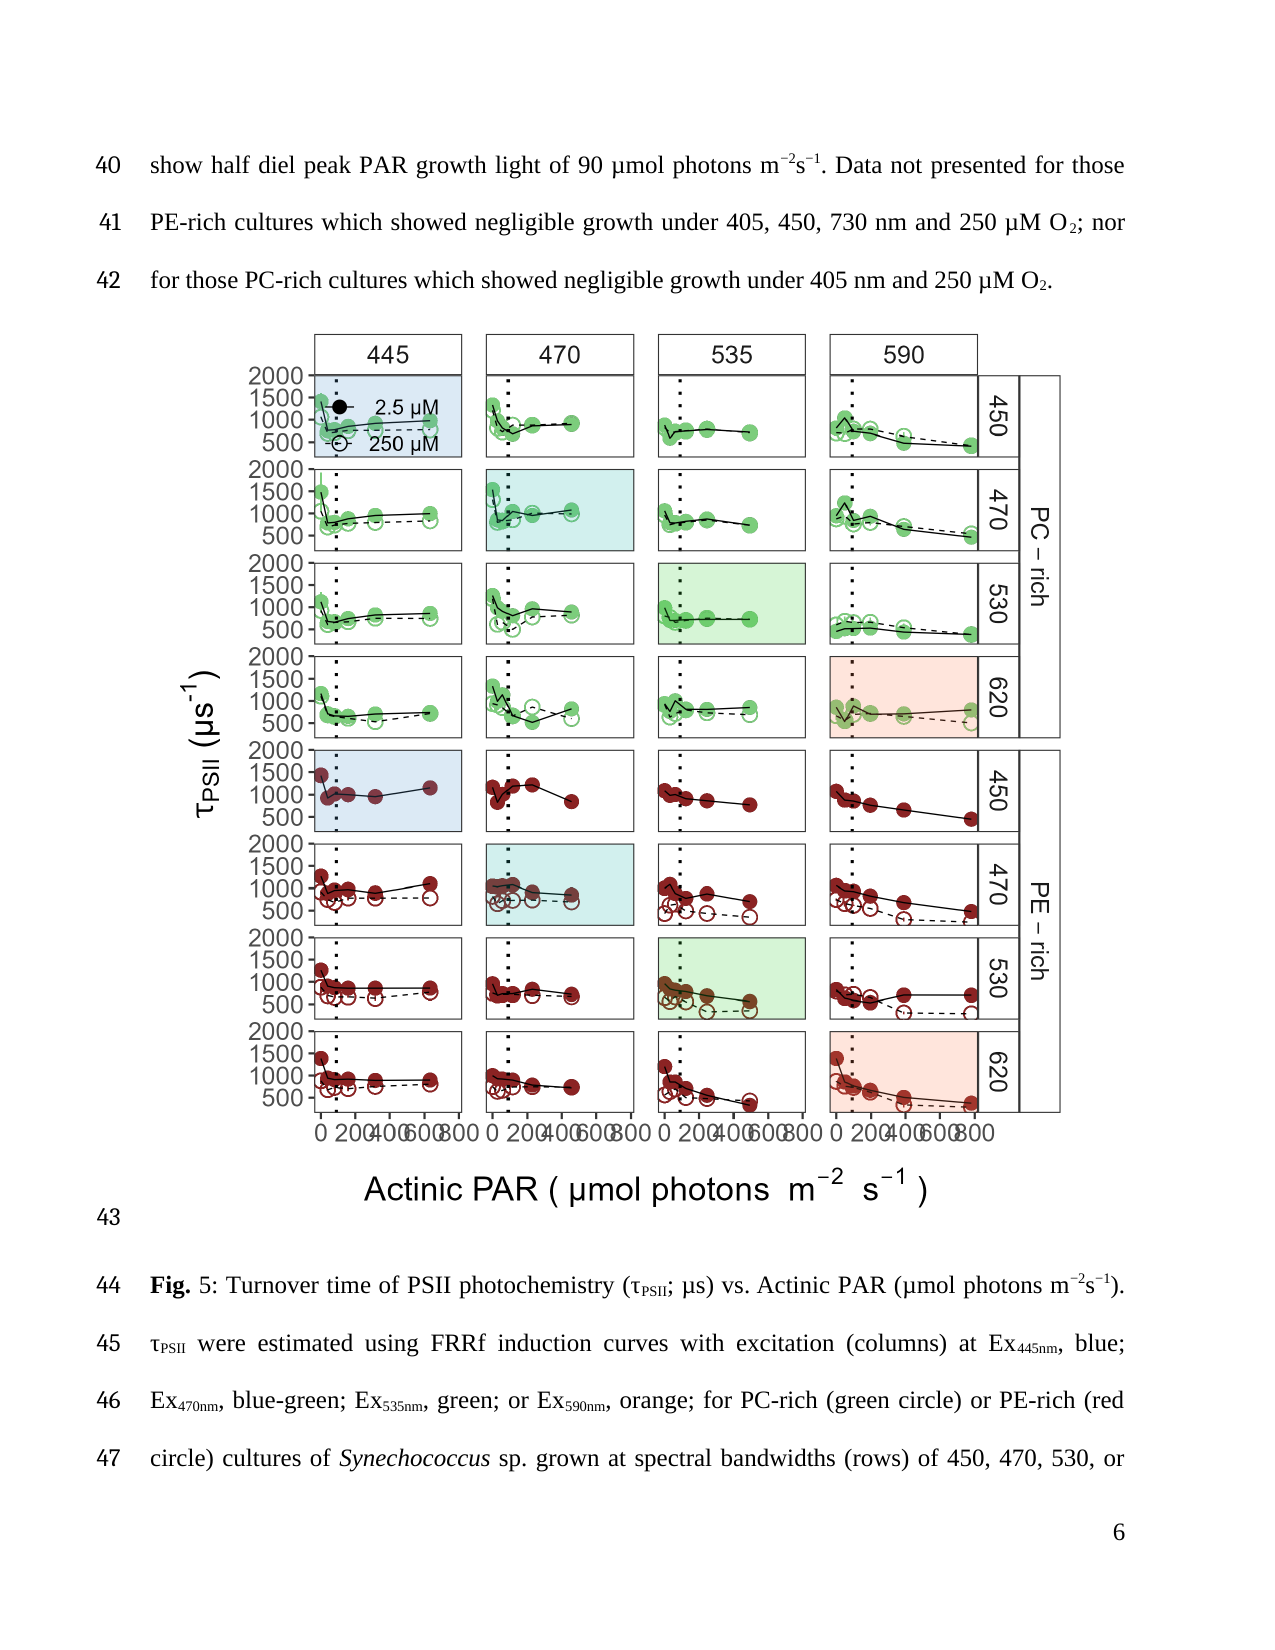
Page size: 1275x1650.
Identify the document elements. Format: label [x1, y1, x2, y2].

picture [168, 322, 1072, 1226]
text [150, 150, 1125, 294]
text [150, 1270, 1125, 1472]
